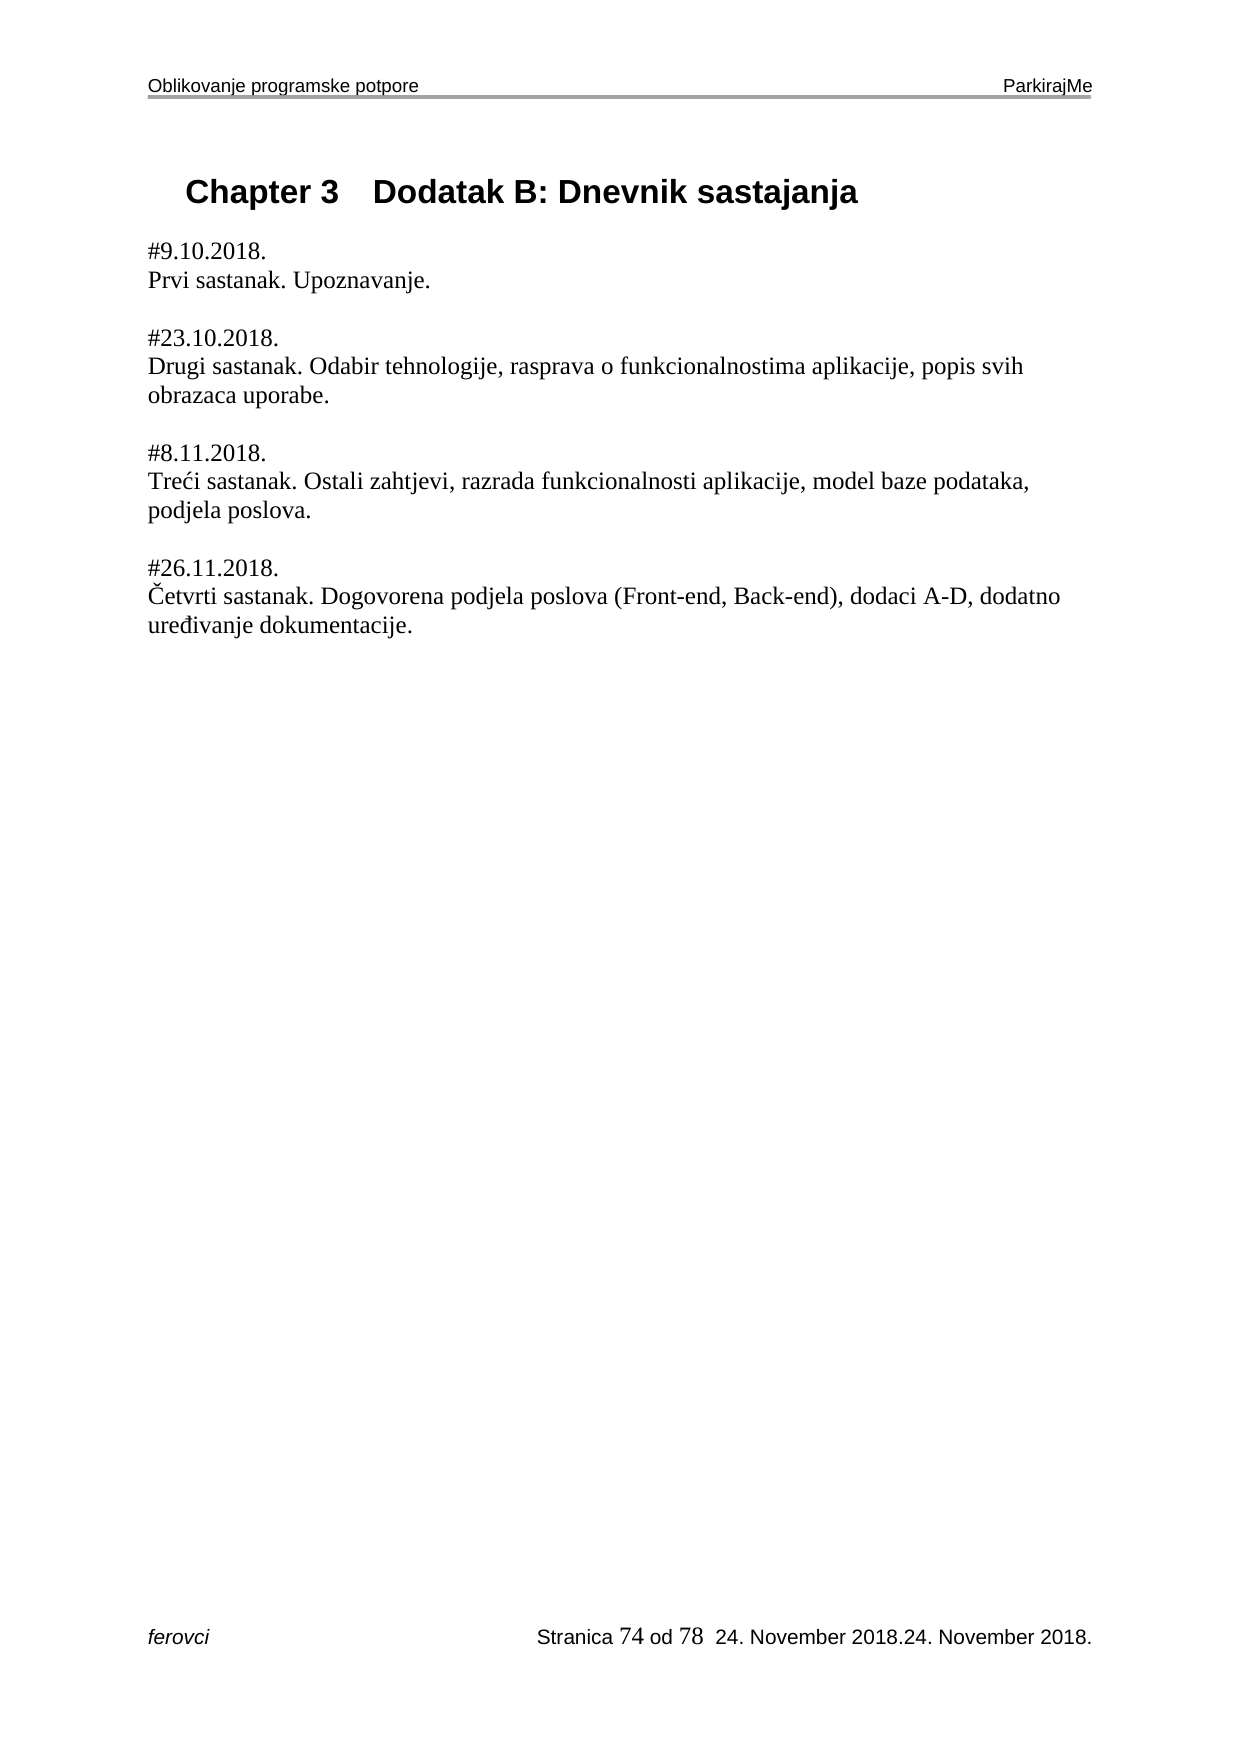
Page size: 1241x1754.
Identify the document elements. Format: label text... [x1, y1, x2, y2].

text Četvrti sastanak. Dogovorena podjela poslova (Front-end, Back-end), dodaci A-D, dodatno uređivanje dokumentacije. [148, 581, 1093, 639]
text #26.11.2018. [148, 553, 1093, 581]
text #9.10.2018. [148, 236, 1093, 265]
picture [147, 95, 1092, 99]
text Drugi sastanak. Odabir tehnologije, rasprava o funkcionalnostima aplikacije, popis svih obrazaca uporabe. [148, 351, 1093, 409]
text Treći sastanak. Ostali zahtjevi, razrada funkcionalnosti aplikacije, model baze podataka, podjela poslova. [148, 466, 1093, 524]
text Prvi sastanak. Upoznavanje. [148, 265, 1093, 294]
text #23.10.2018. [148, 323, 1093, 351]
subtitle Dodatak B: Dnevnik sastajanja [185, 173, 1093, 211]
text #8.11.2018. [148, 438, 1093, 466]
